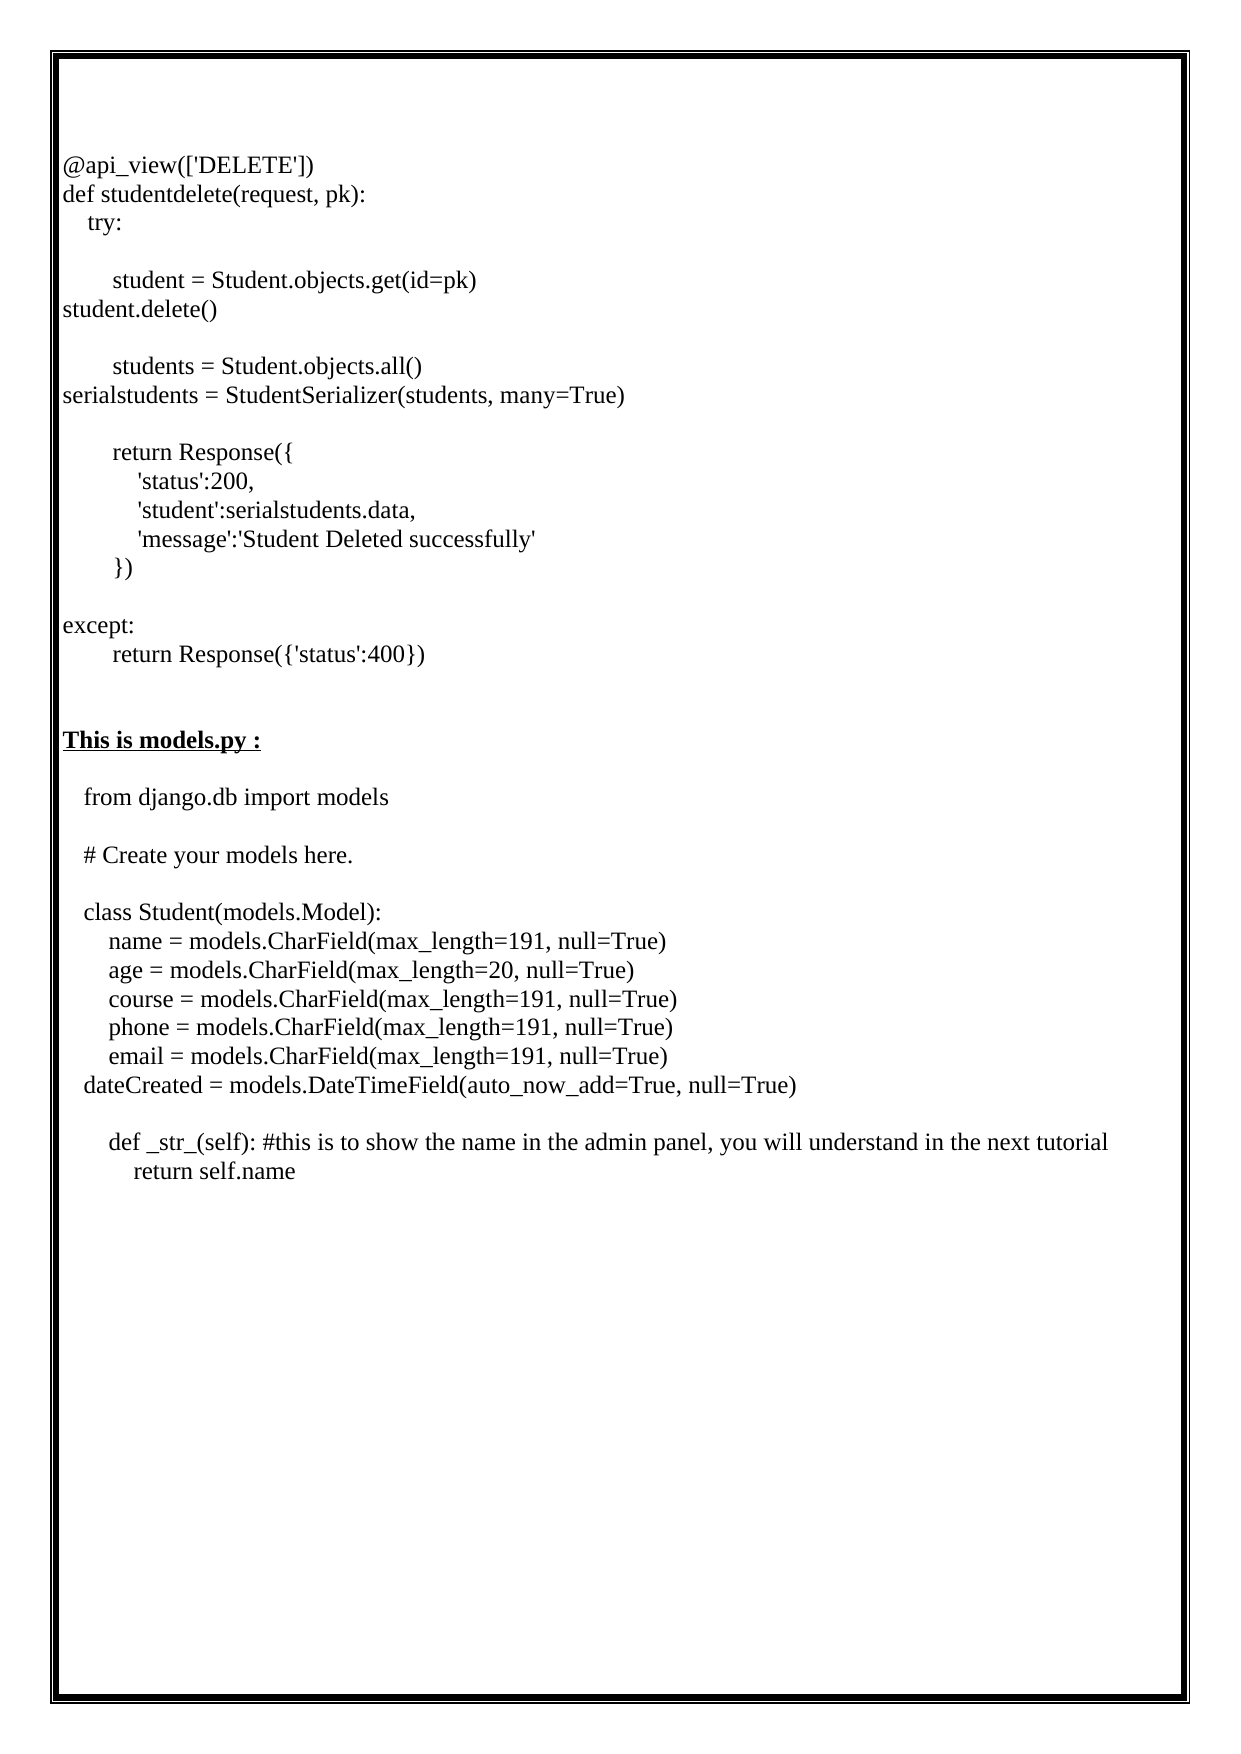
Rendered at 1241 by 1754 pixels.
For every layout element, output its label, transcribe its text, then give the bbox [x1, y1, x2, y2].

text course = models.CharField(max_length=191, null=True) [83, 984, 1146, 1012]
text age = models.CharField(max_length=20, null=True) [83, 955, 1146, 984]
text student.delete() [62, 294, 1146, 322]
text def studentdelete(request, pk): [62, 179, 1146, 207]
text return Response({'status':400}) [62, 639, 1146, 667]
text }) [62, 552, 1146, 581]
text serialstudents = StudentSerializer(students, many=True) [62, 380, 1146, 409]
text dateCreated = models.DateTimeField(auto_now_add=True, null=True) [83, 1070, 1146, 1099]
text name = models.CharField(max_length=191, null=True) [83, 926, 1146, 955]
text return Response({ [62, 437, 1146, 466]
text This is models.py : [62, 725, 1146, 754]
text 'status':200, [62, 466, 1146, 495]
text except: [62, 610, 1146, 639]
text # Create your models here. [83, 840, 1146, 869]
text email = models.CharField(max_length=191, null=True) [83, 1041, 1146, 1070]
text from django.db import models [83, 782, 1146, 811]
text class Student(models.Model): [83, 897, 1146, 926]
text 'student':serialstudents.data, [62, 495, 1146, 524]
text return self.name [83, 1156, 1146, 1185]
text try: [62, 207, 1146, 236]
text 'message':'Student Deleted successfully' [62, 524, 1146, 552]
text @api_view(['DELETE']) [62, 150, 1146, 179]
text student = Student.objects.get(id=pk) [62, 265, 1146, 294]
text def _str_(self): #this is to show the name in the admin panel, you will understand in the next tutorial [83, 1127, 1146, 1156]
text phone = models.CharField(max_length=191, null=True) [83, 1012, 1146, 1041]
text students = Student.objects.all() [62, 351, 1146, 380]
